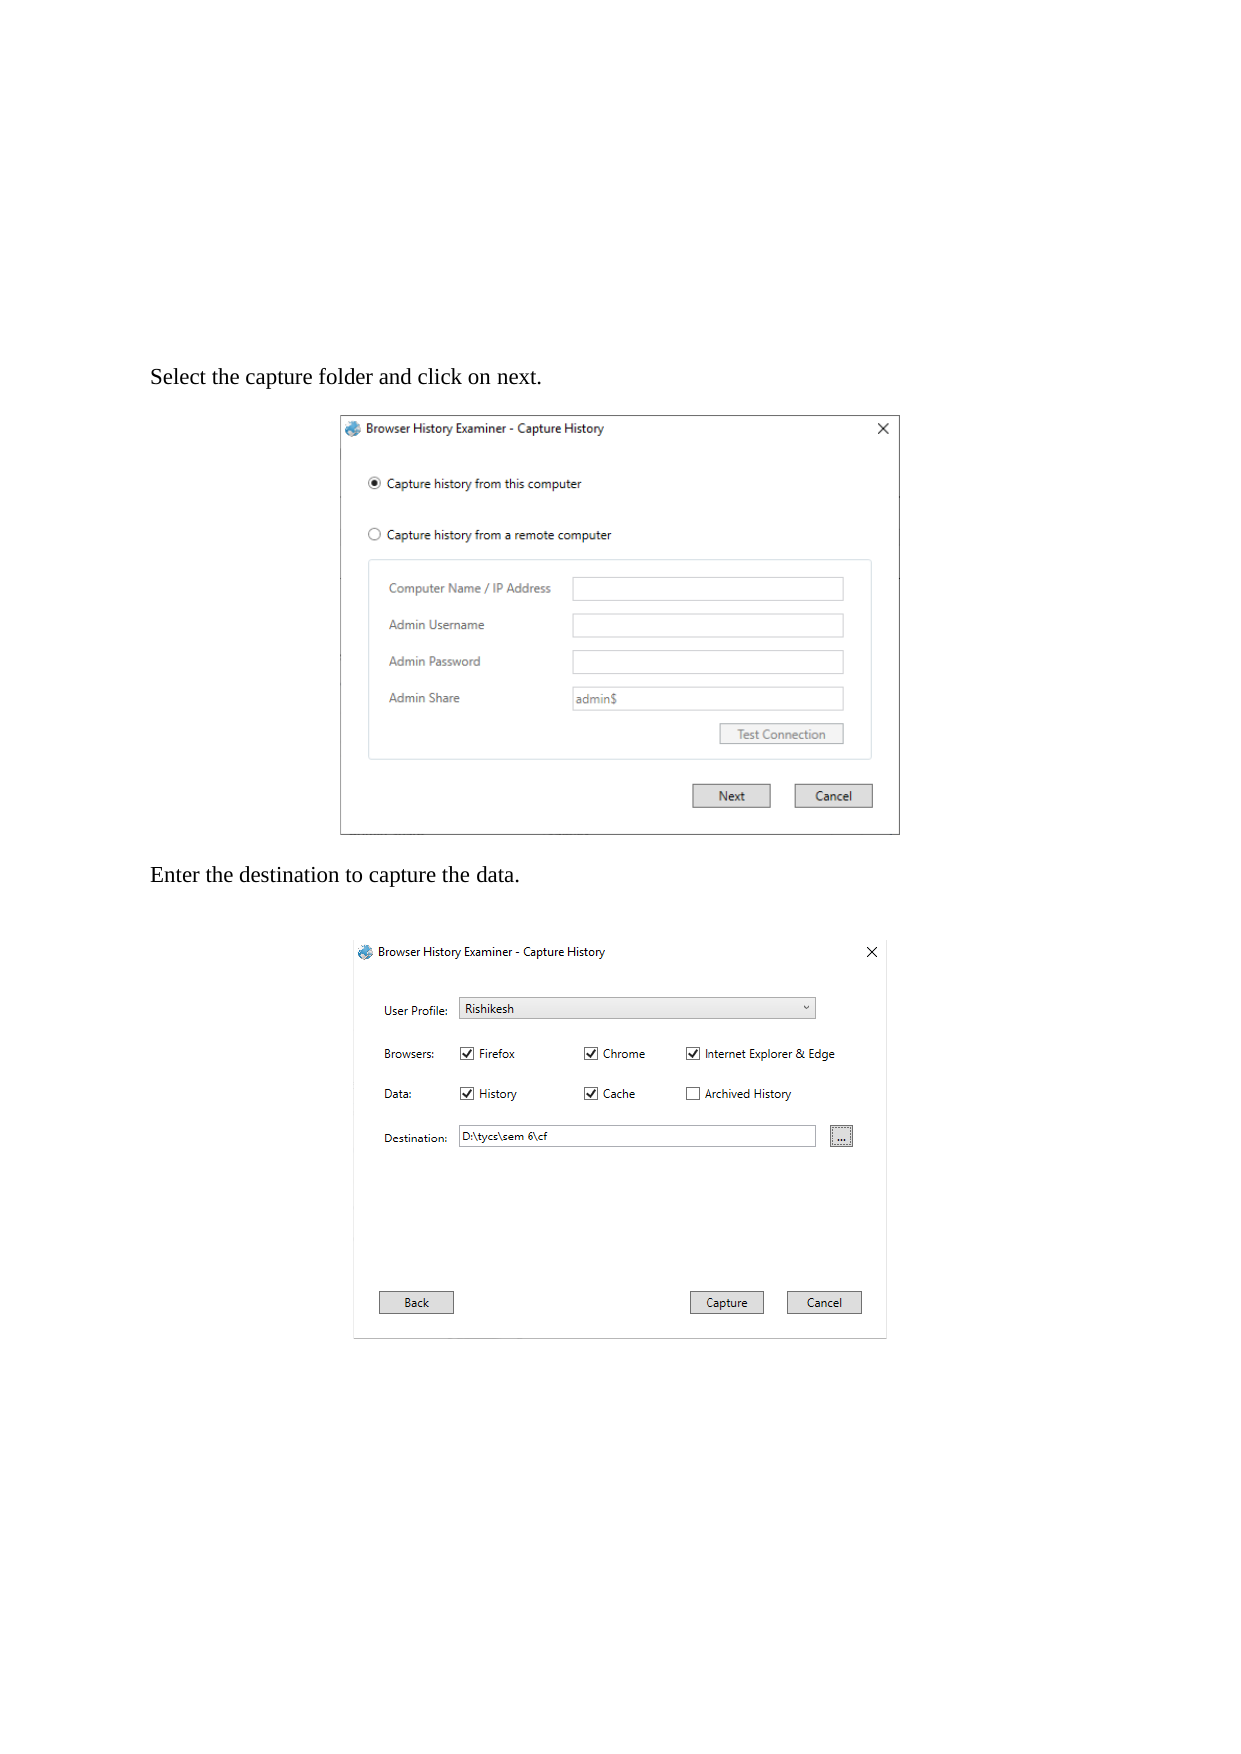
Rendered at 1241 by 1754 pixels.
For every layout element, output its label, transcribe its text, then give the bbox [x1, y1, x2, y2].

picture [340, 415, 900, 835]
text Enter the destination to capture the data. [150, 861, 1090, 887]
picture [353, 940, 887, 1339]
text Select the capture folder and click on next. [150, 363, 1090, 389]
